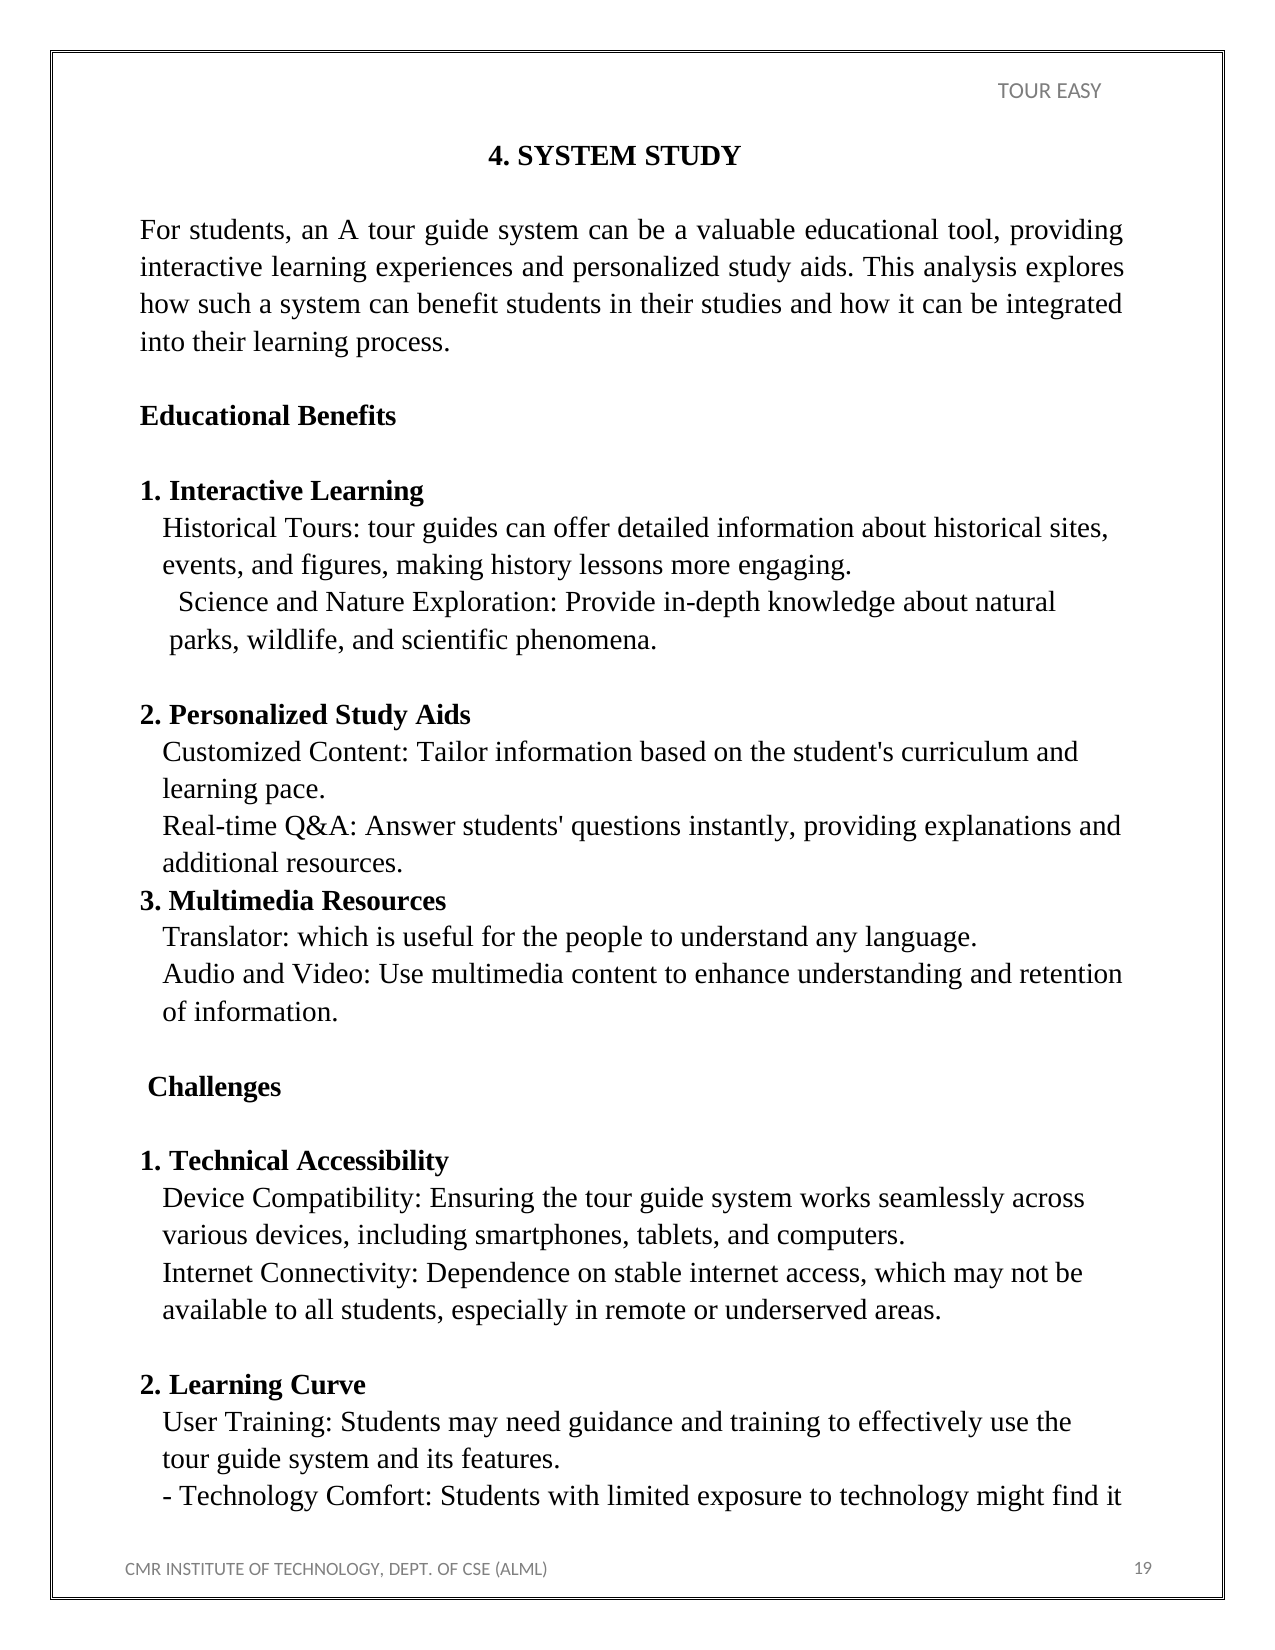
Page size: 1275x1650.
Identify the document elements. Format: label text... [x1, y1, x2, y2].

subtitle Learning Curve [139, 1367, 1181, 1400]
subtitle SYSTEM STUDY [488, 138, 1181, 171]
list Device Compatibility: Ensuring the tour guide system works seamlessly across various devices, including smartphones, tablets, and computers. [162, 1180, 1124, 1251]
subtitle Personalized Study Aids [139, 697, 1181, 730]
subtitle Educational Benefits [139, 398, 1181, 432]
list Historical Tours: tour guides can offer detailed information about historical sites, events, and figures, making history lessons more engaging. [162, 510, 1124, 581]
list Technical Accessibility [139, 1143, 1181, 1177]
text Science and Nature Exploration: Provide in-depth knowledge about natural parks, wildlife, and scientific phenomena. [169, 584, 1124, 655]
list Internet Connectivity: Dependence on stable internet access, which may not be available to all students, especially in remote or underserved areas. [162, 1255, 1123, 1325]
list Interactive Learning [139, 473, 1181, 507]
list Real-time Q&A: Answer students' questions instantly, providing explanations and additional resources. [162, 808, 1124, 879]
list Technology Comfort: Students with limited exposure to technology might find it [162, 1478, 1181, 1512]
list Audio and Video: Use multimedia content to enhance understanding and retention of information. [162, 957, 1124, 1027]
text For students, an A tour guide system can be a valuable educational tool, providing interactive learning experiences and personalized study aids. This analysis explores how such a system can benefit students in their studies and how it can be integrated into their learning process. [139, 212, 1124, 357]
list Customized Content: Tailor information based on the student's curriculum and learning pace. [162, 734, 1124, 804]
list User Training: Students may need guidance and training to effectively use the tour guide system and its features. [162, 1404, 1125, 1474]
subtitle Challenges [147, 1069, 1181, 1102]
subtitle Multimedia Resources [139, 883, 1181, 916]
list Translator: which is useful for the people to understand any language. [162, 919, 1123, 953]
